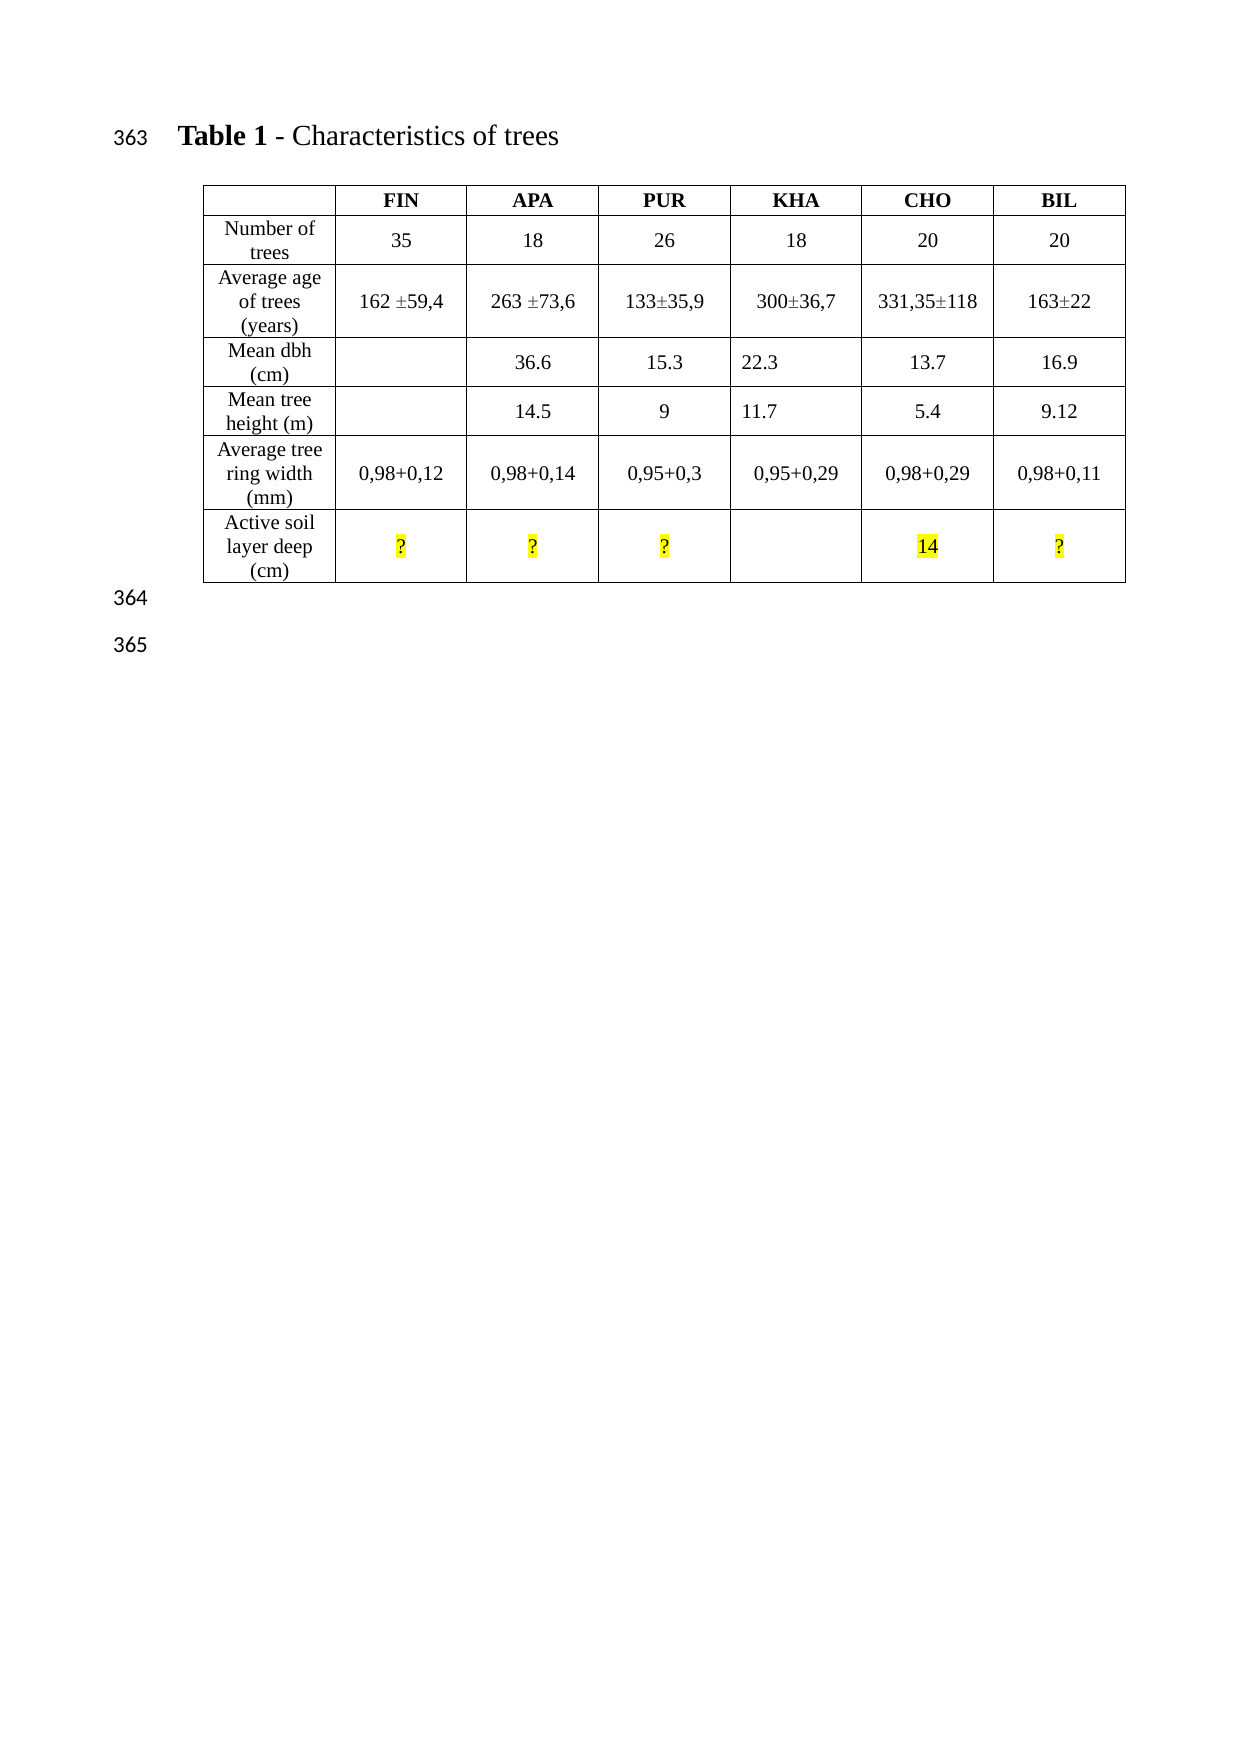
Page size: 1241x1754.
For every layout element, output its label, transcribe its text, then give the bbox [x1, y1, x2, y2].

table_cell ? [467, 510, 598, 582]
table_cell ? [994, 510, 1125, 582]
table_header BIL [994, 186, 1125, 215]
table_cell 18 [467, 216, 598, 264]
table_cell 0,98+0,29 [862, 436, 993, 509]
table_cell 14 [862, 510, 993, 582]
table_cell 263 ±73,6 [467, 265, 598, 337]
table_cell Average tree ring width (mm) [204, 436, 335, 509]
table_cell ? [336, 510, 466, 582]
table_cell 9.12 [994, 387, 1125, 435]
table_header CHO [862, 186, 993, 215]
table_cell 26 [599, 216, 730, 264]
table_cell 0,95+0,3 [599, 436, 730, 509]
table_header APA [467, 186, 598, 215]
table_cell 15.3 [599, 338, 730, 386]
table_cell 20 [994, 216, 1125, 264]
table_cell 35 [336, 216, 466, 264]
table_cell 300±36,7 [731, 265, 861, 337]
table_cell 20 [862, 216, 993, 264]
table_cell [731, 510, 861, 582]
table_header [204, 186, 335, 215]
table_cell 14.5 [467, 387, 598, 435]
table_cell 36.6 [467, 338, 598, 386]
table_cell Mean tree height (m) [204, 387, 335, 435]
table_cell 0,98+0,12 [336, 436, 466, 509]
table_cell 0,98+0,14 [467, 436, 598, 509]
table_cell 163±22 [994, 265, 1125, 337]
table_cell 331,35±118 [862, 265, 993, 337]
table_header KHA [731, 186, 861, 215]
table_cell 9 [599, 387, 730, 435]
table_cell [336, 387, 466, 435]
table_header PUR [599, 186, 730, 215]
table_cell 16.9 [994, 338, 1125, 386]
table_cell 18 [731, 216, 861, 264]
table_cell 11.7 [731, 387, 861, 435]
table_cell 13.7 [862, 338, 993, 386]
table_cell 133±35,9 [599, 265, 730, 337]
table_cell Average age of trees (years) [204, 265, 335, 337]
table_header FIN [336, 186, 466, 215]
table_cell Mean dbh (cm) [204, 338, 335, 386]
table_cell ? [599, 510, 730, 582]
table_cell Number of trees [204, 216, 335, 264]
table_cell 5.4 [862, 387, 993, 435]
table_cell 22.3 [731, 338, 861, 386]
table_cell 0,95+0,29 [731, 436, 861, 509]
table_cell [336, 338, 466, 386]
table_cell 0,98+0,11 [994, 436, 1125, 509]
table_cell Active soil layer deep (cm) [204, 510, 335, 582]
table_cell 162 ±59,4 [336, 265, 466, 337]
text Table 1 - Characteristics of trees [177, 118, 1152, 152]
